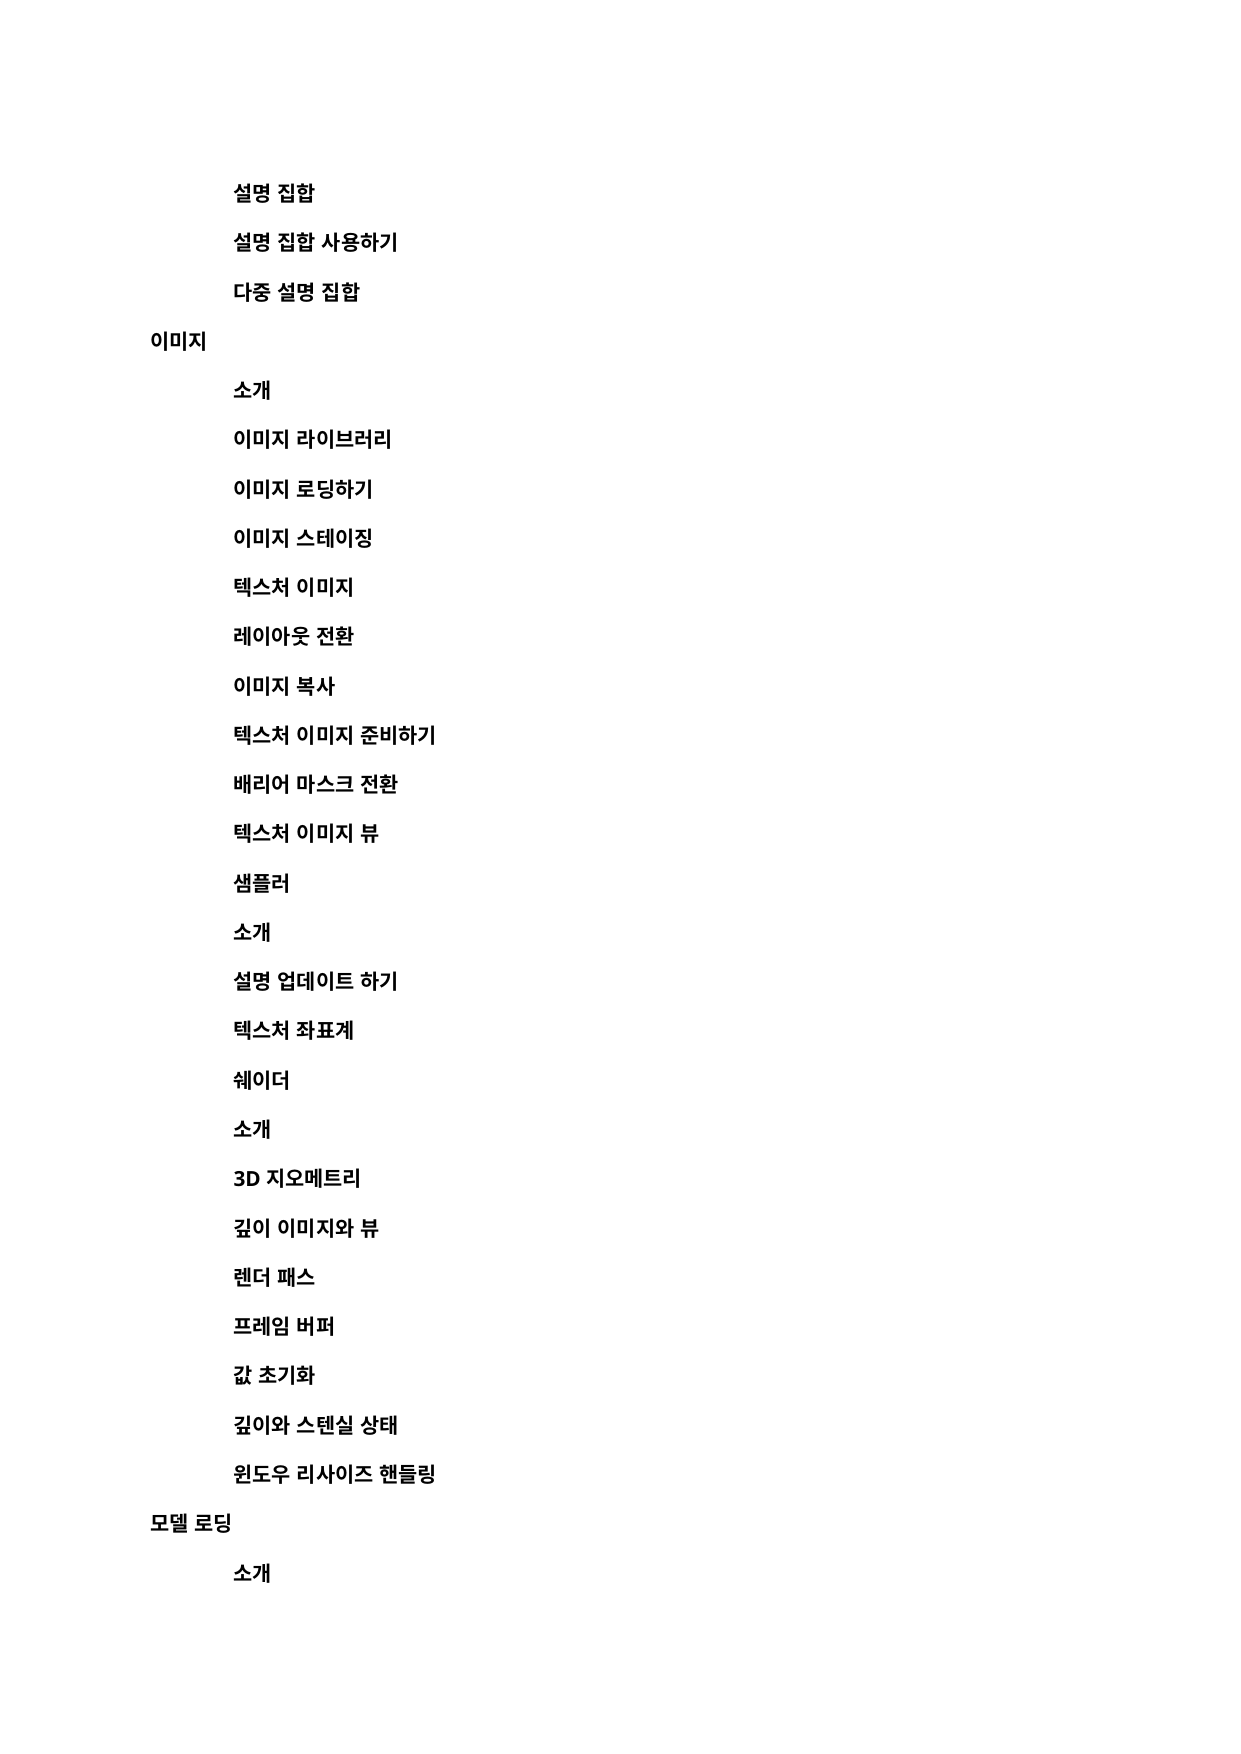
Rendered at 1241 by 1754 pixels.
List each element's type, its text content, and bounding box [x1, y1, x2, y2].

text 소개 [150, 1113, 1090, 1143]
text 깊이 이미지와 뷰 [150, 1212, 1090, 1242]
text 3D 지오메트리 [150, 1163, 1090, 1193]
text 텍스처 좌표계 [150, 1015, 1090, 1045]
text 설명 집합 [150, 177, 1090, 207]
text 이미지 복사 [150, 670, 1090, 700]
text 프레임 버퍼 [150, 1311, 1090, 1341]
text 이미지 스테이징 [150, 522, 1090, 552]
text 이미지 라이브러리 [150, 423, 1090, 454]
text 값 초기화 [150, 1360, 1090, 1390]
text 설명 집합 사용하기 [150, 226, 1090, 257]
text 레이아웃 전환 [150, 621, 1090, 651]
text 샘플러 [150, 867, 1090, 897]
text 다중 설명 집합 [150, 276, 1090, 306]
text 텍스처 이미지 [150, 571, 1090, 602]
text 이미지 로딩하기 [150, 473, 1090, 503]
text 윈도우 리사이즈 핸들링 [150, 1458, 1090, 1488]
text 이미지 [150, 325, 1090, 355]
text 설명 업데이트 하기 [150, 966, 1090, 996]
text 깊이와 스텐실 상태 [150, 1409, 1090, 1439]
text 텍스처 이미지 뷰 [150, 818, 1090, 848]
text 쉐이더 [150, 1064, 1090, 1094]
text 소개 [150, 916, 1090, 946]
text 배리어 마스크 전환 [150, 768, 1090, 799]
text 텍스처 이미지 준비하기 [150, 719, 1090, 749]
text 모델 로딩 [150, 1508, 1090, 1538]
text 렌더 패스 [150, 1261, 1090, 1291]
text 소개 [150, 1557, 1090, 1587]
text 소개 [150, 374, 1090, 404]
